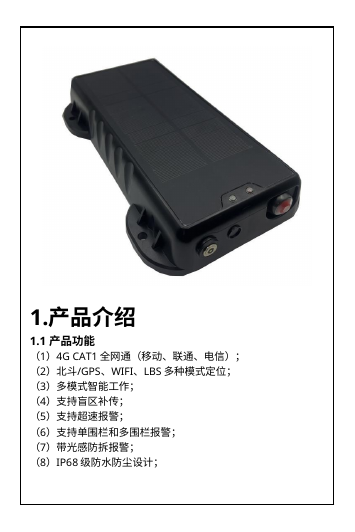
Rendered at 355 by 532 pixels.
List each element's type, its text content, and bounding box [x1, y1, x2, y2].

text （2）北斗/GPS、WIFI、LBS多种模式定位； [29, 363, 325, 378]
list 1.1 产品功能 [29, 332, 325, 348]
text （1）4G CAT1全网通（移动、联通、电信）； [29, 348, 325, 363]
text （4）支持盲区补传； [29, 394, 325, 409]
text （3）多模式智能工作； [29, 378, 325, 394]
picture [42, 46, 312, 286]
text （6）支持单围栏和多围栏报警； [29, 424, 325, 439]
text 1.产品介绍 [29, 300, 325, 332]
text （5）支持超速报警； [29, 409, 325, 424]
text （7）带光感防拆报警； [29, 439, 325, 454]
text （8）IP68级防水防尘设计； [29, 454, 325, 469]
